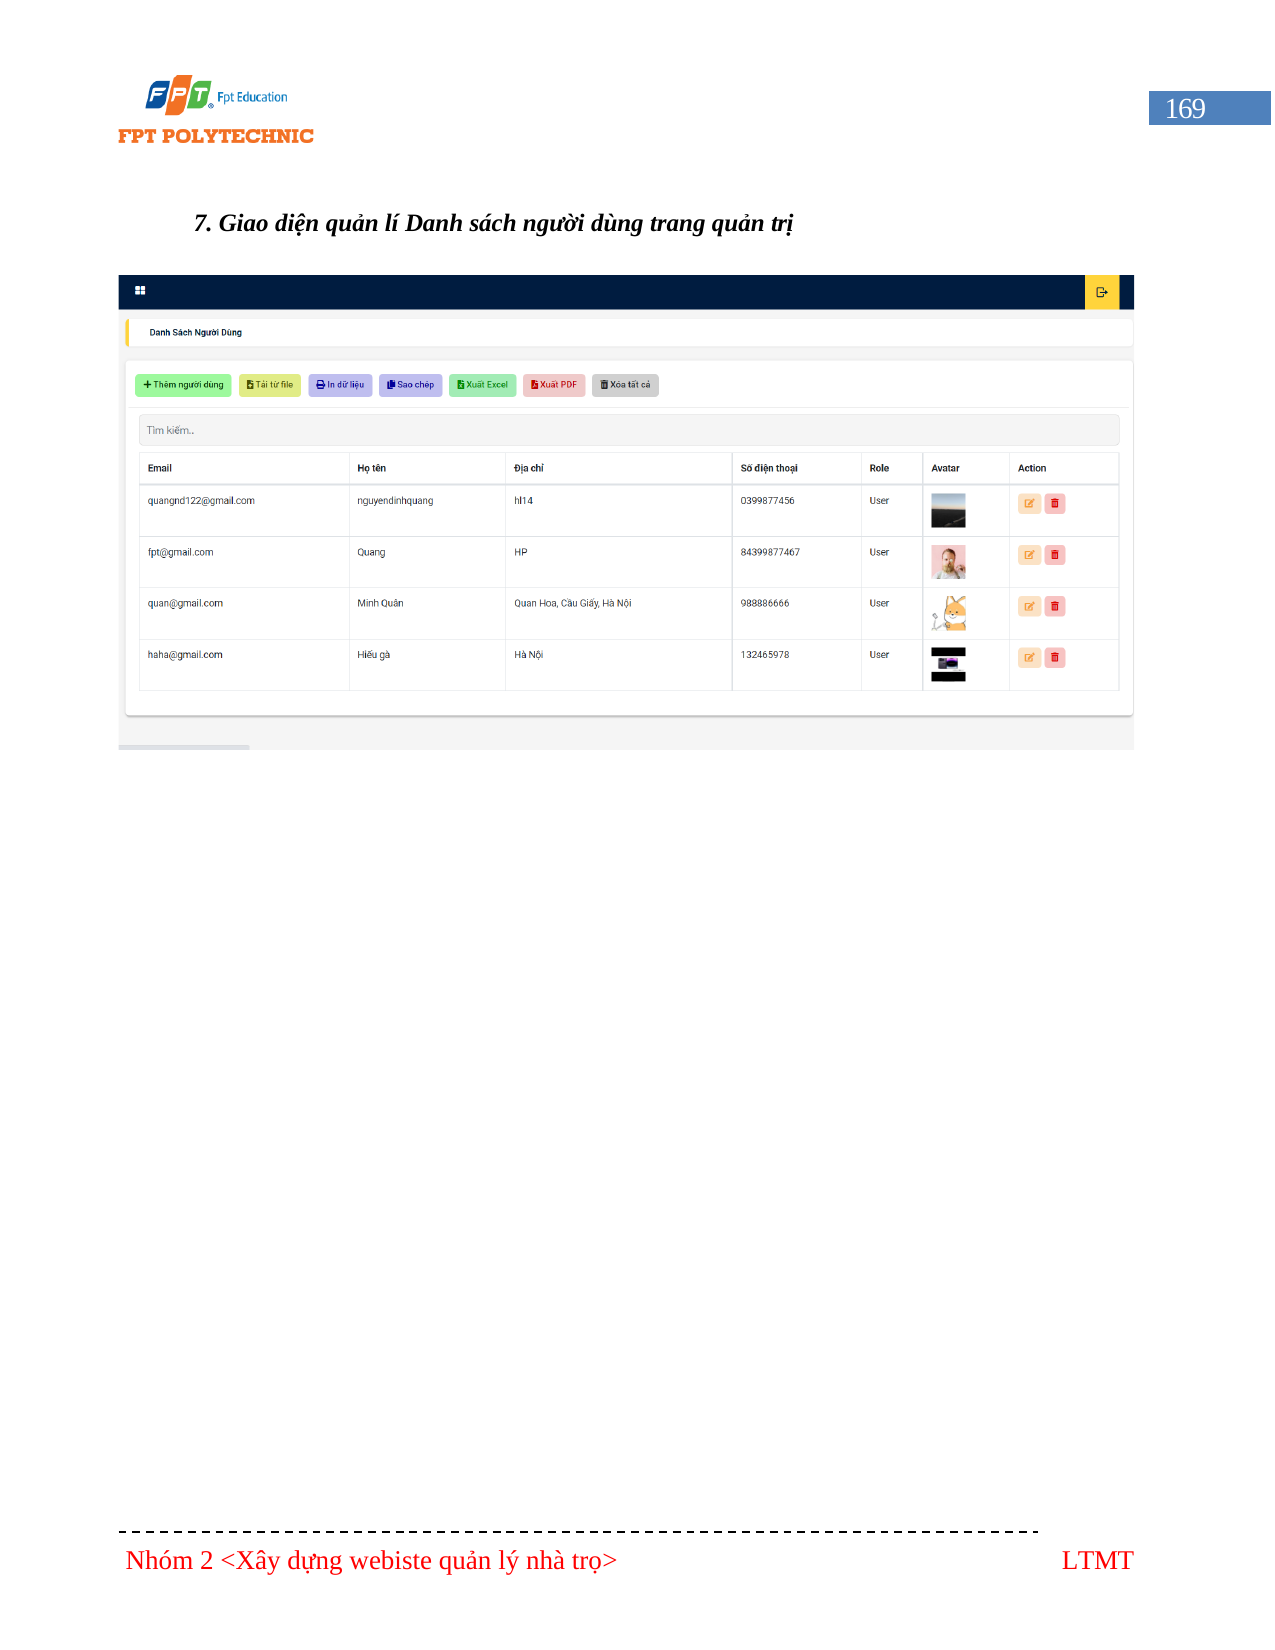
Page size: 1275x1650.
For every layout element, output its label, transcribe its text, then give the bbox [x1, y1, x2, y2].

picture [118, 275, 1135, 750]
list Giao diện quản lí Danh sách người dùng trang quản trị [193, 208, 1200, 237]
picture [118, 75, 314, 143]
